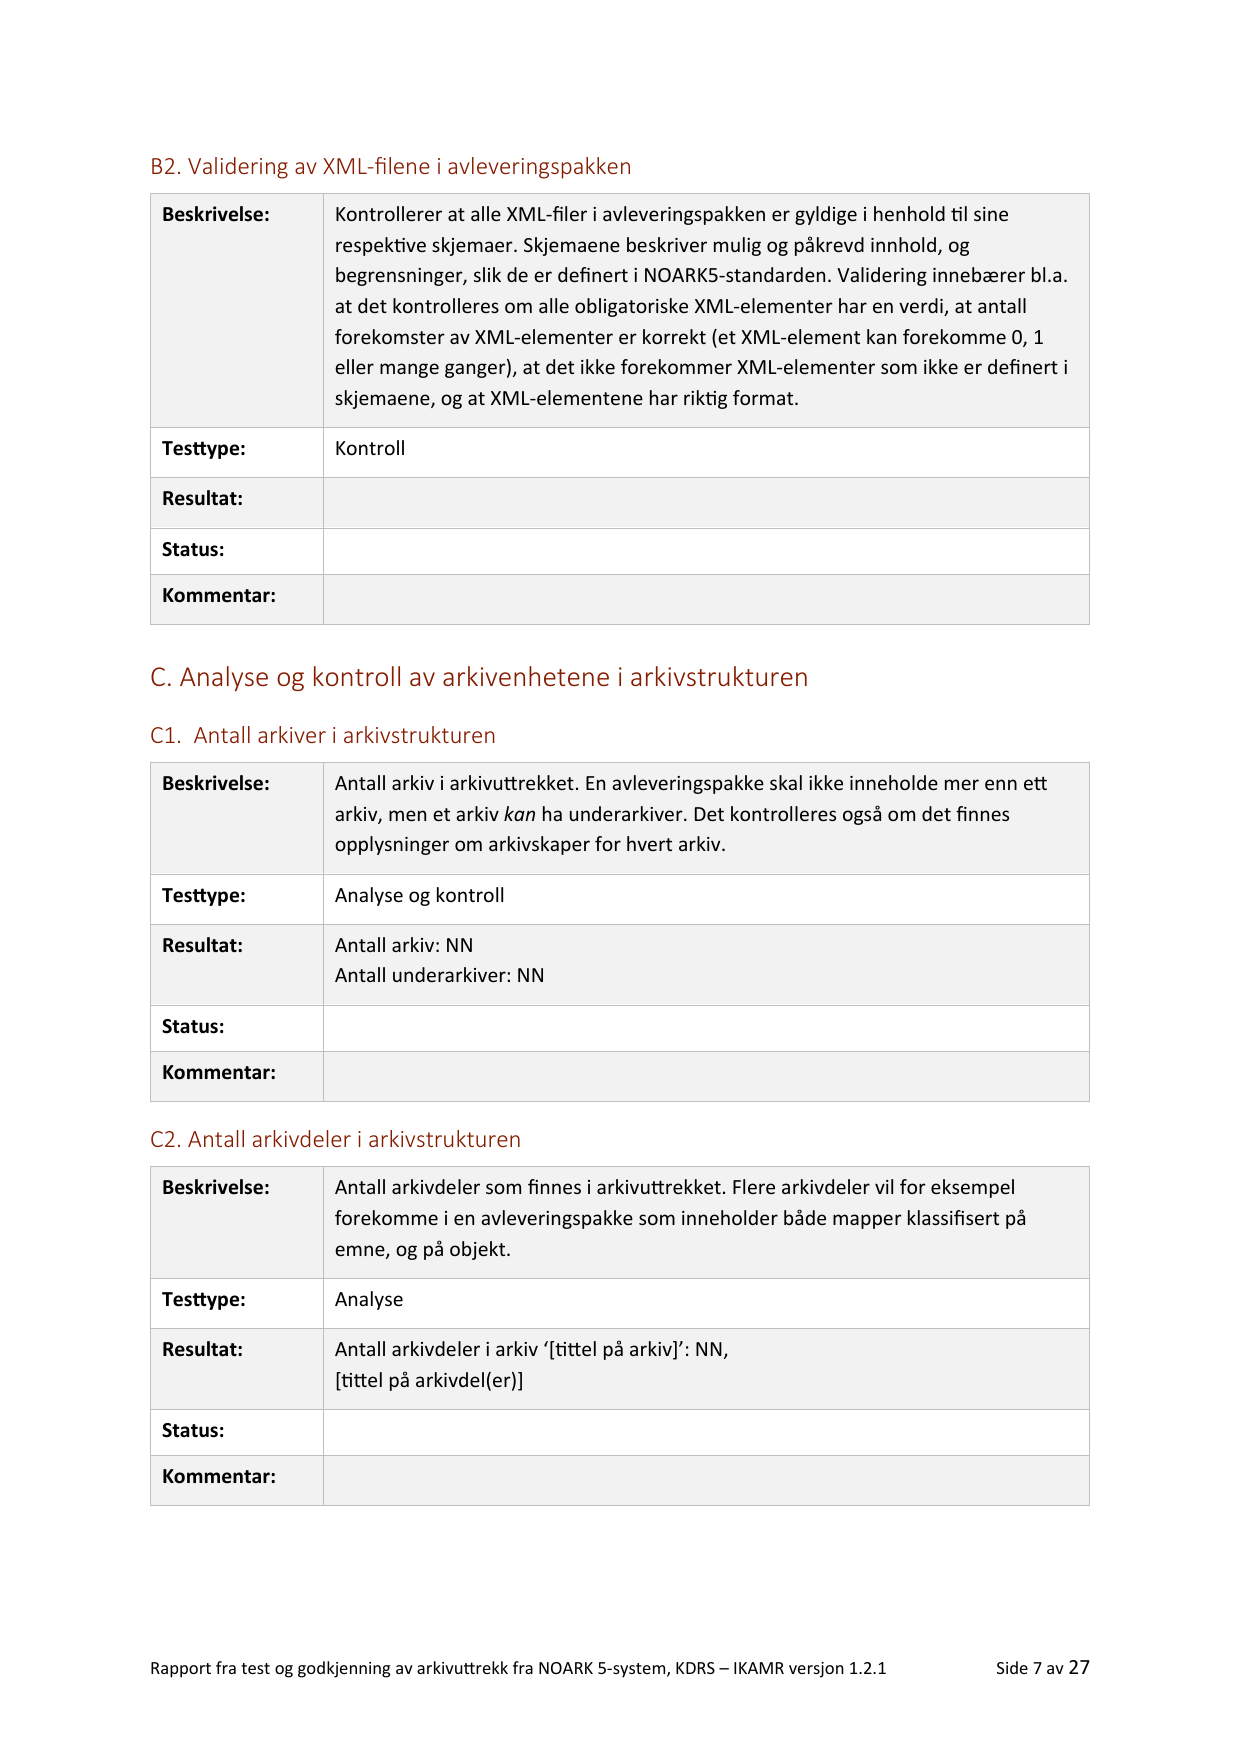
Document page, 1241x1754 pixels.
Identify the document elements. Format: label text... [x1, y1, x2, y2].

table_header Beskrivelse: [151, 194, 323, 427]
subtitle C1. Antall arkiver i arkivstrukturen [150, 719, 1090, 749]
table_cell Resultat: [151, 478, 323, 527]
subtitle B2. Validering av XML-filene i avleveringspakken [150, 150, 1090, 181]
table_header Kontrollerer at alle XML-filer i avleveringspakken er gyldige i henhold til sine respektive skjemaer. Skjemaene beskriver mulig og påkrevd innhold, og begrensninger, slik de er definert i NOARK5-standarden. Validering innebærer bl.a. at det kontrolleres om alle obligatoriske XML-elementer har en verdi, at antall forekomster av XML-elementer er korrekt (et XML-element kan forekomme 0, 1 eller mange ganger), at det ikke forekommer XML-elementer som ikke er definert i skjemaene, og at XML-elementene har riktig format. [324, 194, 1089, 427]
table_cell [324, 1006, 1089, 1051]
table_cell Antall arkiv: NN Antall underarkiver: NN [324, 925, 1089, 1004]
table_cell Kommentar: [151, 1052, 323, 1101]
table_cell Antall arkivdeler i arkiv ‘[tittel på arkiv]’: NN, [tittel på arkivdel(er)] [324, 1329, 1089, 1409]
table_cell Resultat: [151, 1329, 323, 1409]
table_cell Status: [151, 1006, 323, 1051]
table_cell Resultat: [151, 925, 323, 1004]
table_cell [324, 1456, 1089, 1505]
table_cell [324, 529, 1089, 574]
table_cell Status: [151, 1410, 323, 1455]
table_header Antall arkiv i arkivuttrekket. En avleveringspakke skal ikke inneholde mer enn ett arkiv, men et arkiv kan ha underarkiver. Det kontrolleres også om det finnes opplysninger om arkivskaper for hvert arkiv. [324, 763, 1089, 873]
table_cell [324, 1052, 1089, 1101]
table_cell Analyse og kontroll [324, 875, 1089, 924]
table_cell Kommentar: [151, 575, 323, 624]
subtitle C2. Antall arkivdeler i arkivstrukturen [150, 1123, 1090, 1154]
table_header Antall arkivdeler som finnes i arkivuttrekket. Flere arkivdeler vil for eksempel forekomme i en avleveringspakke som inneholder både mapper klassifisert på emne, og på objekt. [324, 1167, 1089, 1278]
table_cell Kommentar: [151, 1456, 323, 1505]
table_header Beskrivelse: [151, 763, 323, 873]
subtitle C. Analyse og kontroll av arkivenhetene i arkivstrukturen [150, 658, 1090, 694]
table_cell Testtype: [151, 428, 323, 477]
table_cell Status: [151, 529, 323, 574]
table_cell Analyse [324, 1279, 1089, 1328]
table_cell Testtype: [151, 1279, 323, 1328]
table_cell Kontroll [324, 428, 1089, 477]
table_cell [324, 1410, 1089, 1455]
table_cell [324, 575, 1089, 624]
table_cell Testtype: [151, 875, 323, 924]
table_cell [324, 478, 1089, 527]
table_header Beskrivelse: [151, 1167, 323, 1278]
